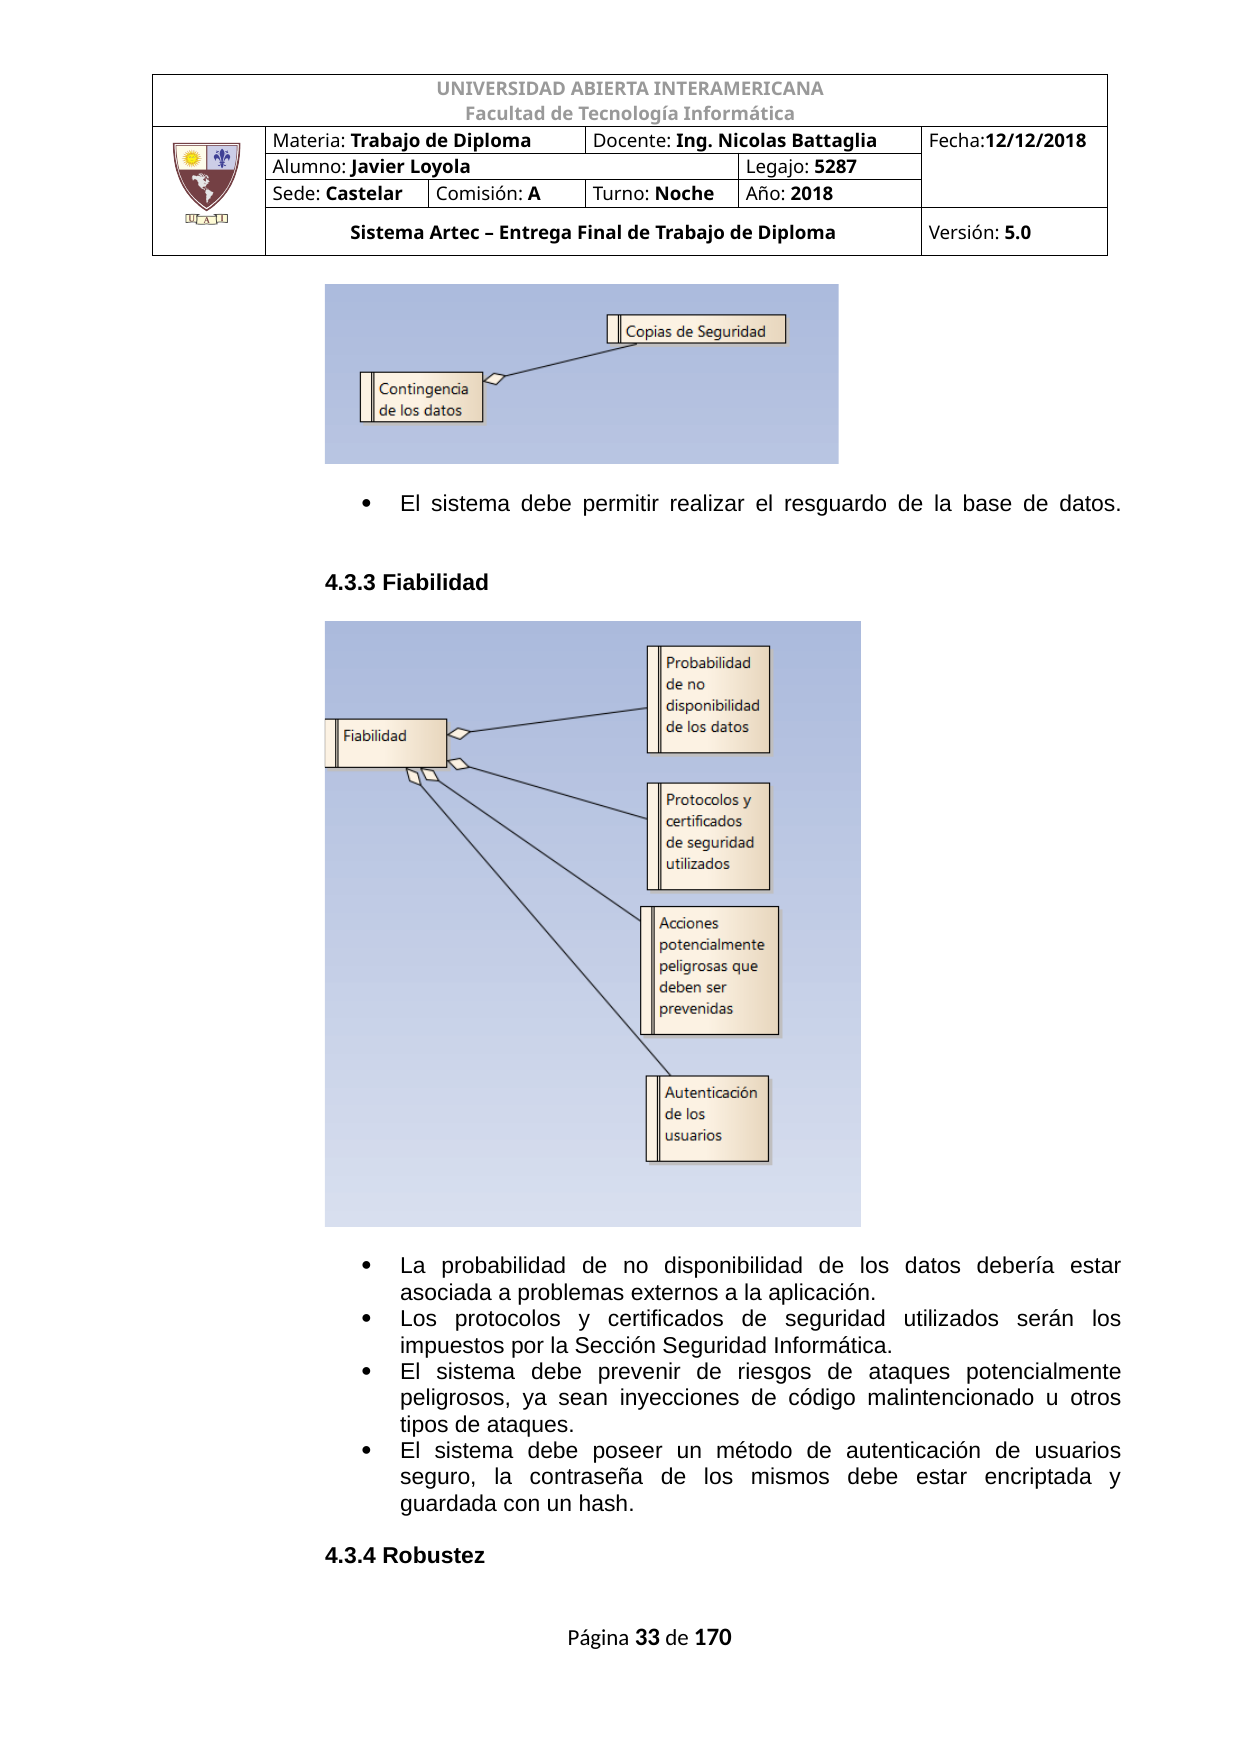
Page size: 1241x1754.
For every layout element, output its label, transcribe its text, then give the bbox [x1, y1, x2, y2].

list La probabilidad de no disponibilidad de los datos debería estar asociada a problemas externos a la aplicación. [362, 1252, 1122, 1305]
list El sistema debe poseer un método de autenticación de usuarios seguro, la contraseña de los mismos debe estar encriptada y guardada con un hash. [362, 1437, 1122, 1516]
text 4.3.4 Robustez [325, 1542, 1122, 1569]
list Los protocolos y certificados de seguridad utilizados serán los impuestos por la Sección Seguridad Informática. [362, 1305, 1122, 1358]
picture [157, 136, 257, 228]
picture [324, 621, 861, 1227]
picture [324, 284, 839, 464]
text 4.3.3 Fiabilidad [325, 569, 1122, 595]
list El sistema debe permitir realizar el resguardo de la base de datos. [362, 490, 1122, 543]
list El sistema debe prevenir de riesgos de ataques potencialmente peligrosos, ya sean inyecciones de código malintencionado u otros tipos de ataques. [362, 1358, 1122, 1437]
